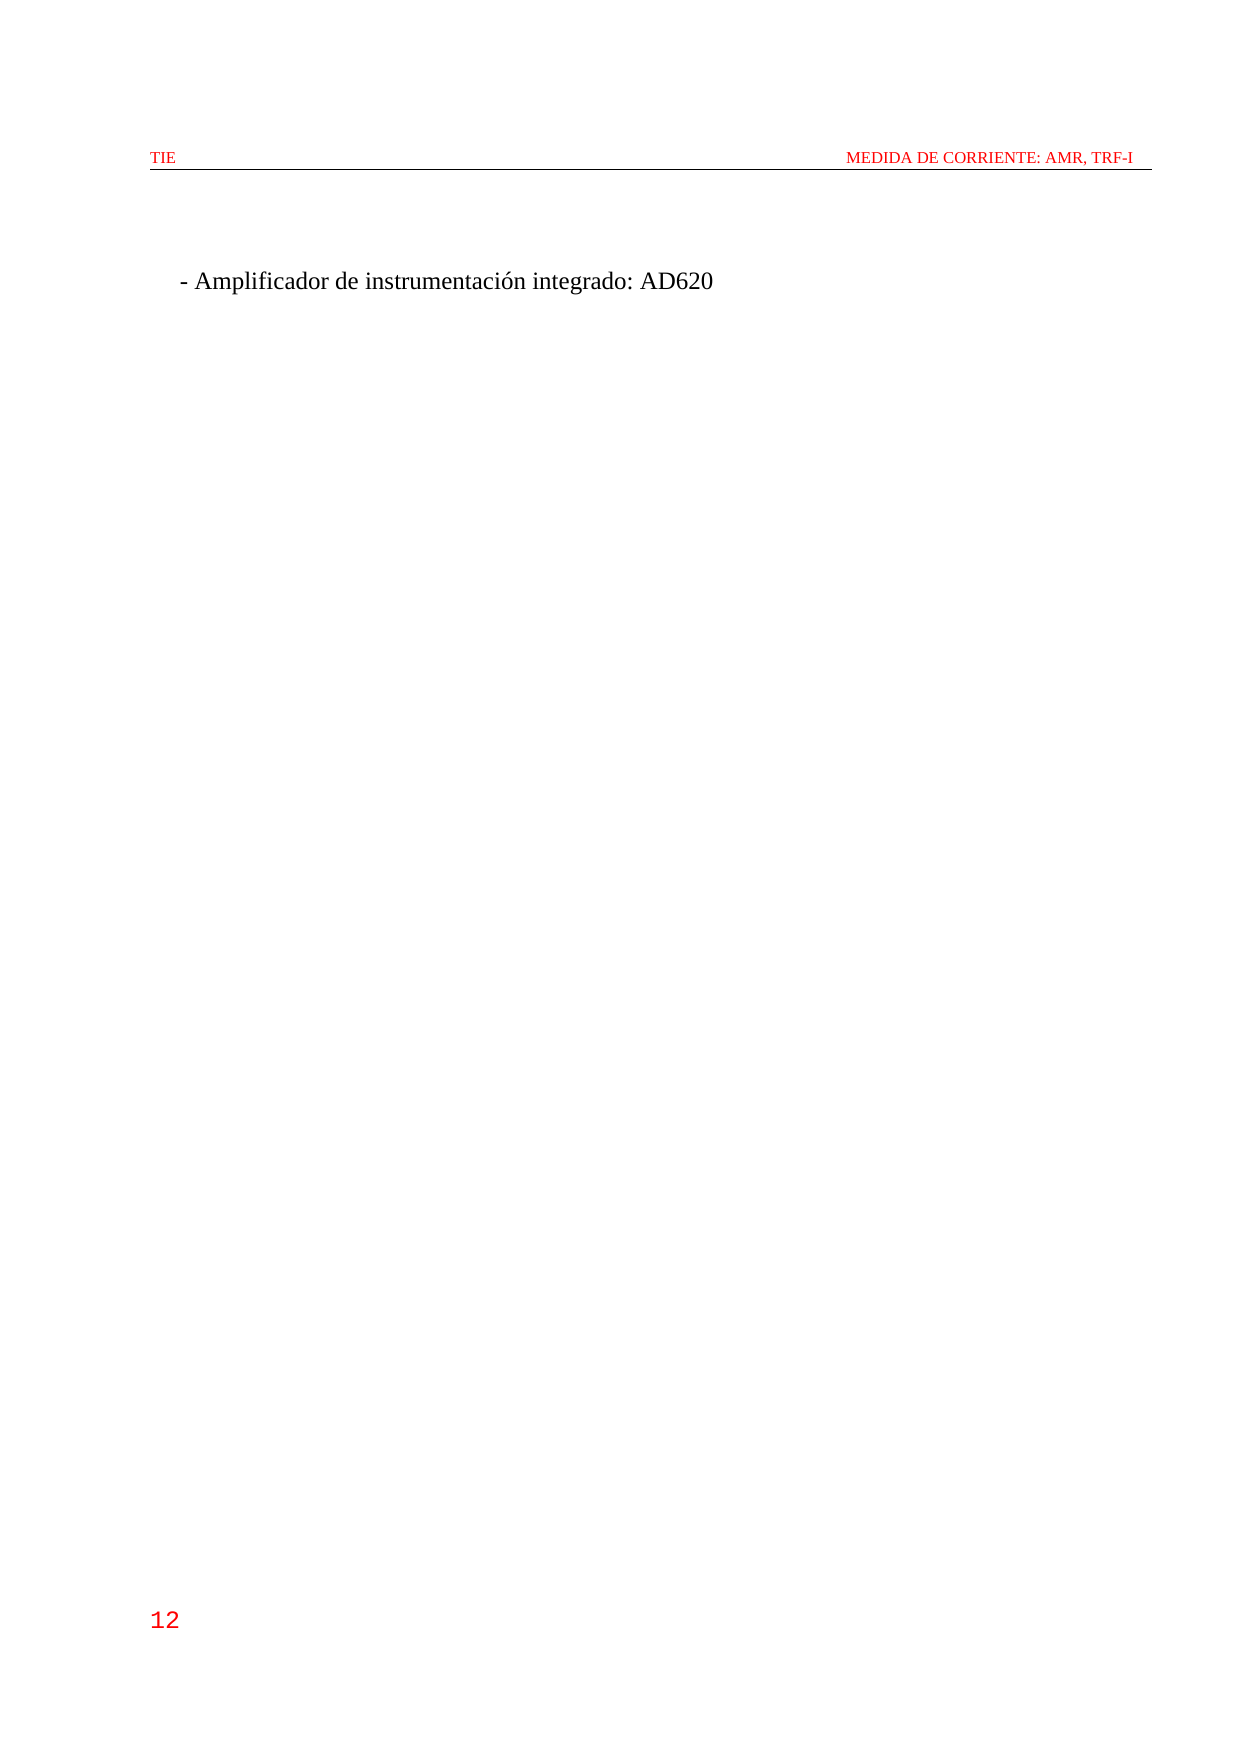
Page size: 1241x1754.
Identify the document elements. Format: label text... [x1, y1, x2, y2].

text - Amplificador de instrumentación integrado: AD620 [150, 266, 1152, 294]
